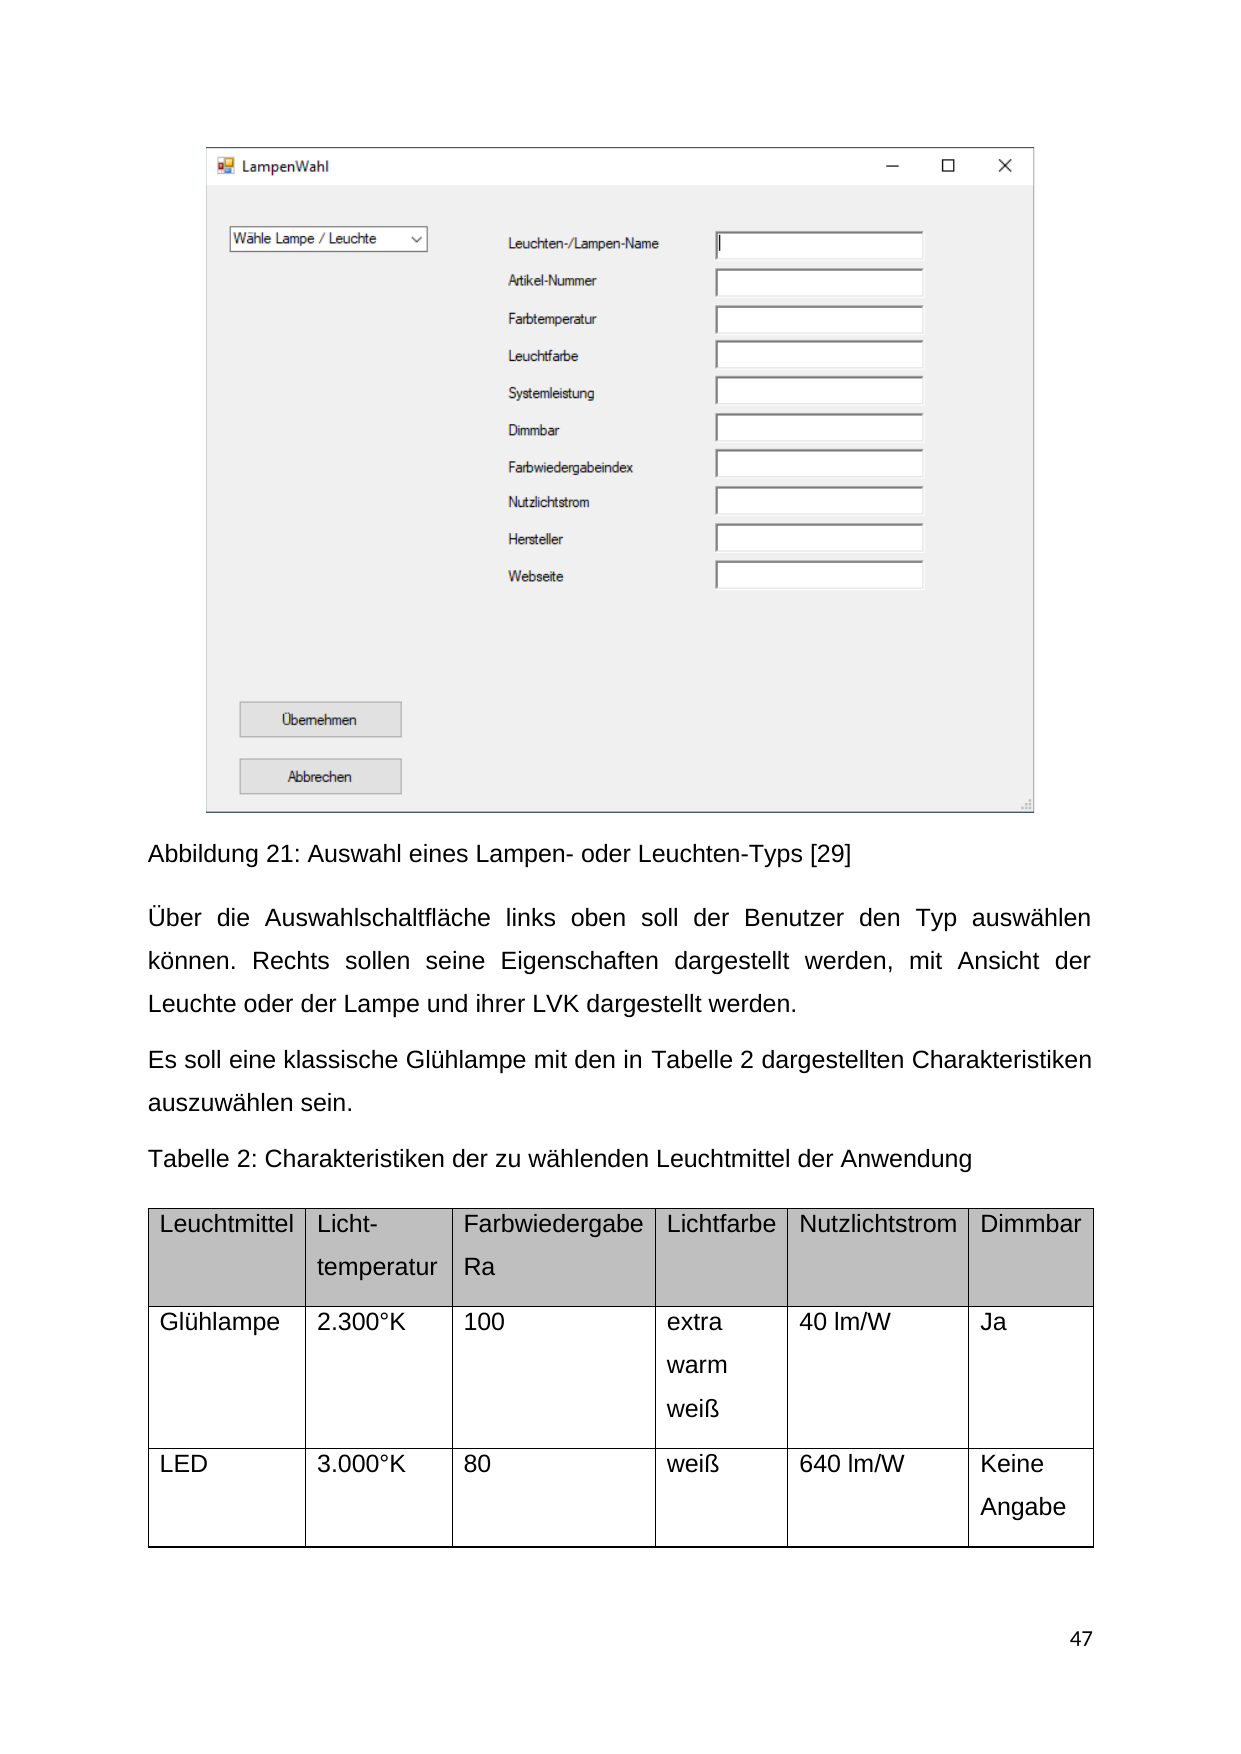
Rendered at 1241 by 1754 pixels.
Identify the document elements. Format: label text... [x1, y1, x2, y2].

text Es soll eine klassische Glühlampe mit den in Tabelle 2 dargestellten Charakteristiken auszuwählen sein. [148, 1045, 1093, 1117]
table_cell 100 [453, 1307, 655, 1448]
text Über die Auswahlschaltfläche links oben soll der Benutzer den Typ auswählen können. Rechts sollen seine Eigenschaften dargestellt werden, mit Ansicht der Leuchte oder der Lampe und ihrer LVK dargestellt werden. [148, 903, 1093, 1018]
table_cell extra warm weiß [656, 1307, 787, 1448]
table_cell 640 lm/W [788, 1449, 968, 1546]
table_cell 3.000°K [306, 1449, 452, 1546]
picture [206, 147, 1035, 813]
table_cell 40 lm/W [788, 1307, 968, 1448]
table_cell Keine Angabe [969, 1449, 1093, 1546]
table_cell 80 [453, 1449, 655, 1546]
table_header Dimmbar [969, 1209, 1093, 1306]
table_cell 2.300°K [306, 1307, 452, 1448]
table_cell weiß [656, 1449, 787, 1546]
table_cell Glühlampe [149, 1307, 305, 1448]
table_header Lichtfarbe [656, 1209, 787, 1306]
text Abbildung 21: Auswahl eines Lampen- oder Leuchten-Typs [29] [148, 839, 1093, 868]
table_cell LED [149, 1449, 305, 1546]
text Tabelle 2: Charakteristiken der zu wählenden Leuchtmittel der Anwendung [148, 1144, 1093, 1172]
table_header Licht-temperatur [306, 1209, 452, 1306]
table_header Nutzlichtstrom [788, 1209, 968, 1306]
table_header Leuchtmittel [149, 1209, 305, 1306]
table_header Farbwiedergabe Ra [453, 1209, 655, 1306]
table_cell Ja [969, 1307, 1093, 1448]
